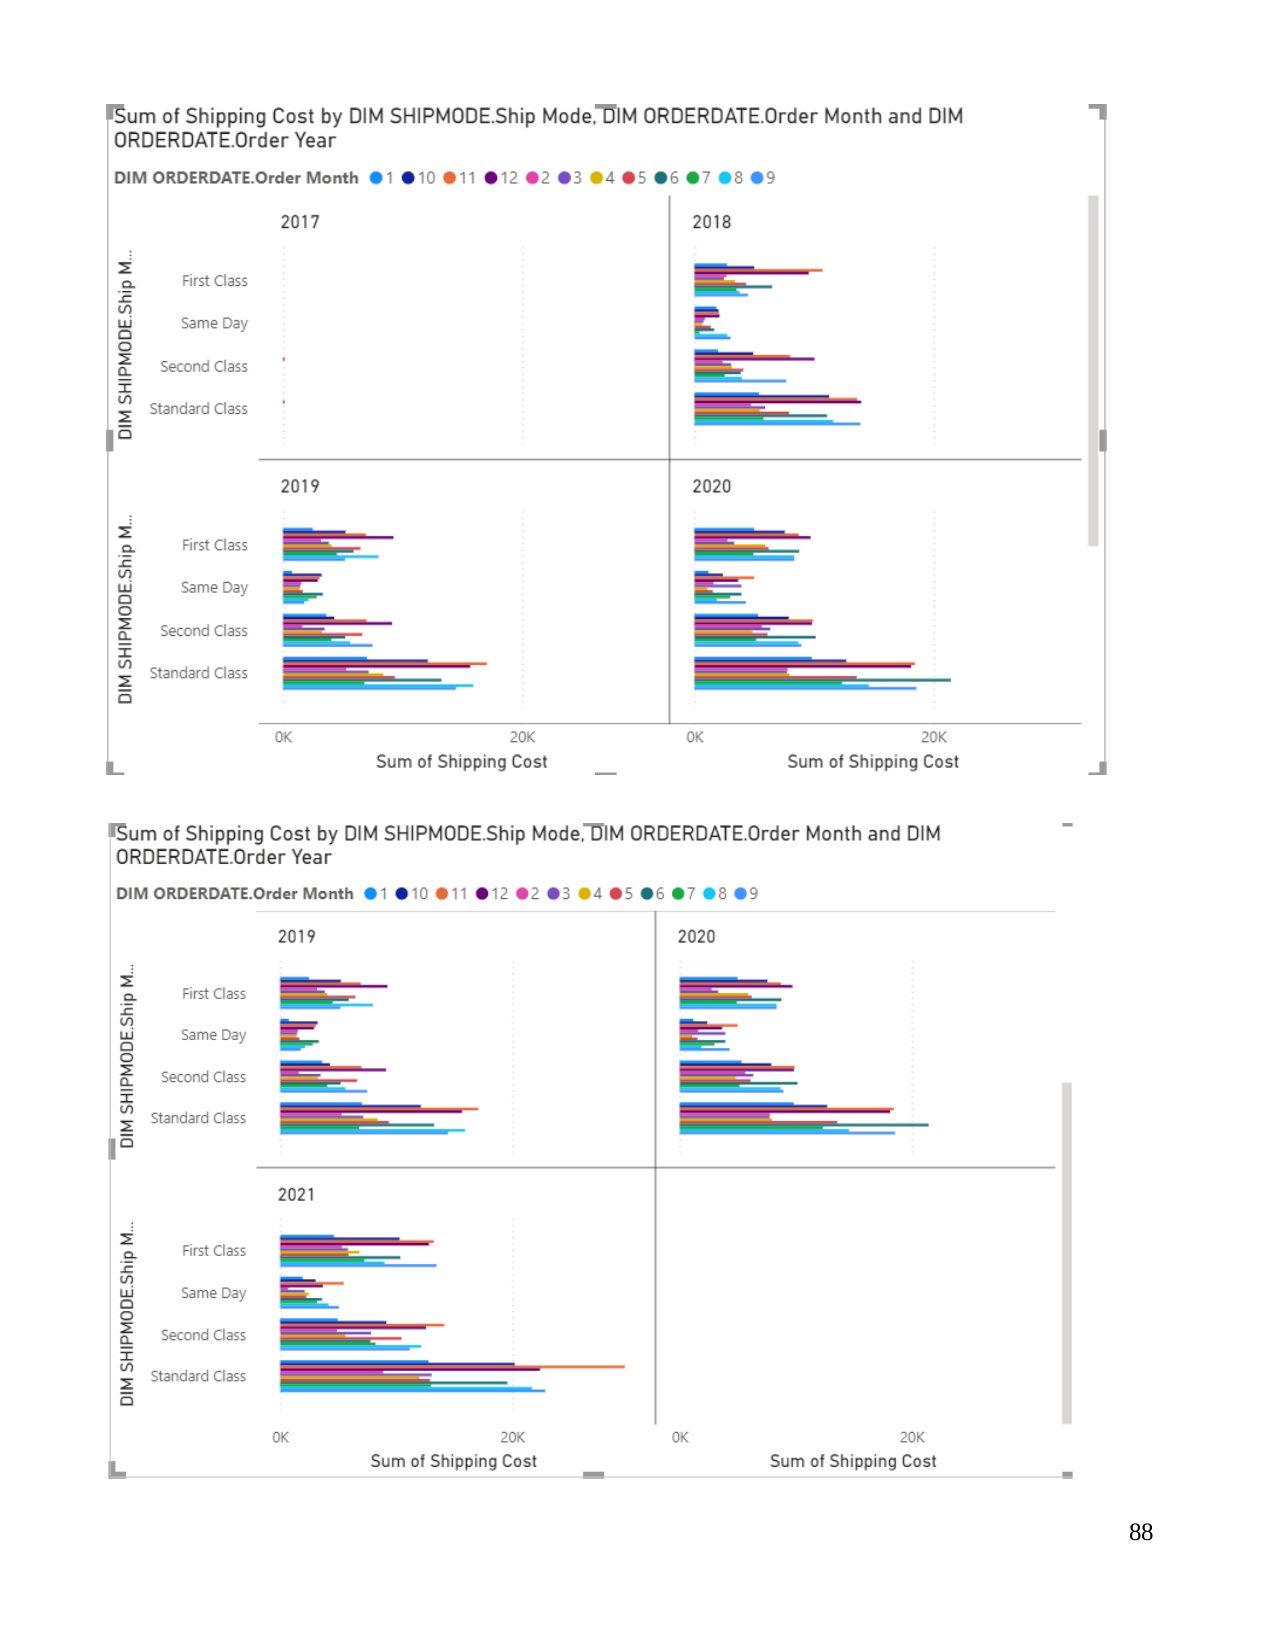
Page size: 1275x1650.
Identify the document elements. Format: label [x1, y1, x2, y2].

picture [105, 104, 1108, 775]
picture [105, 823, 1073, 1480]
